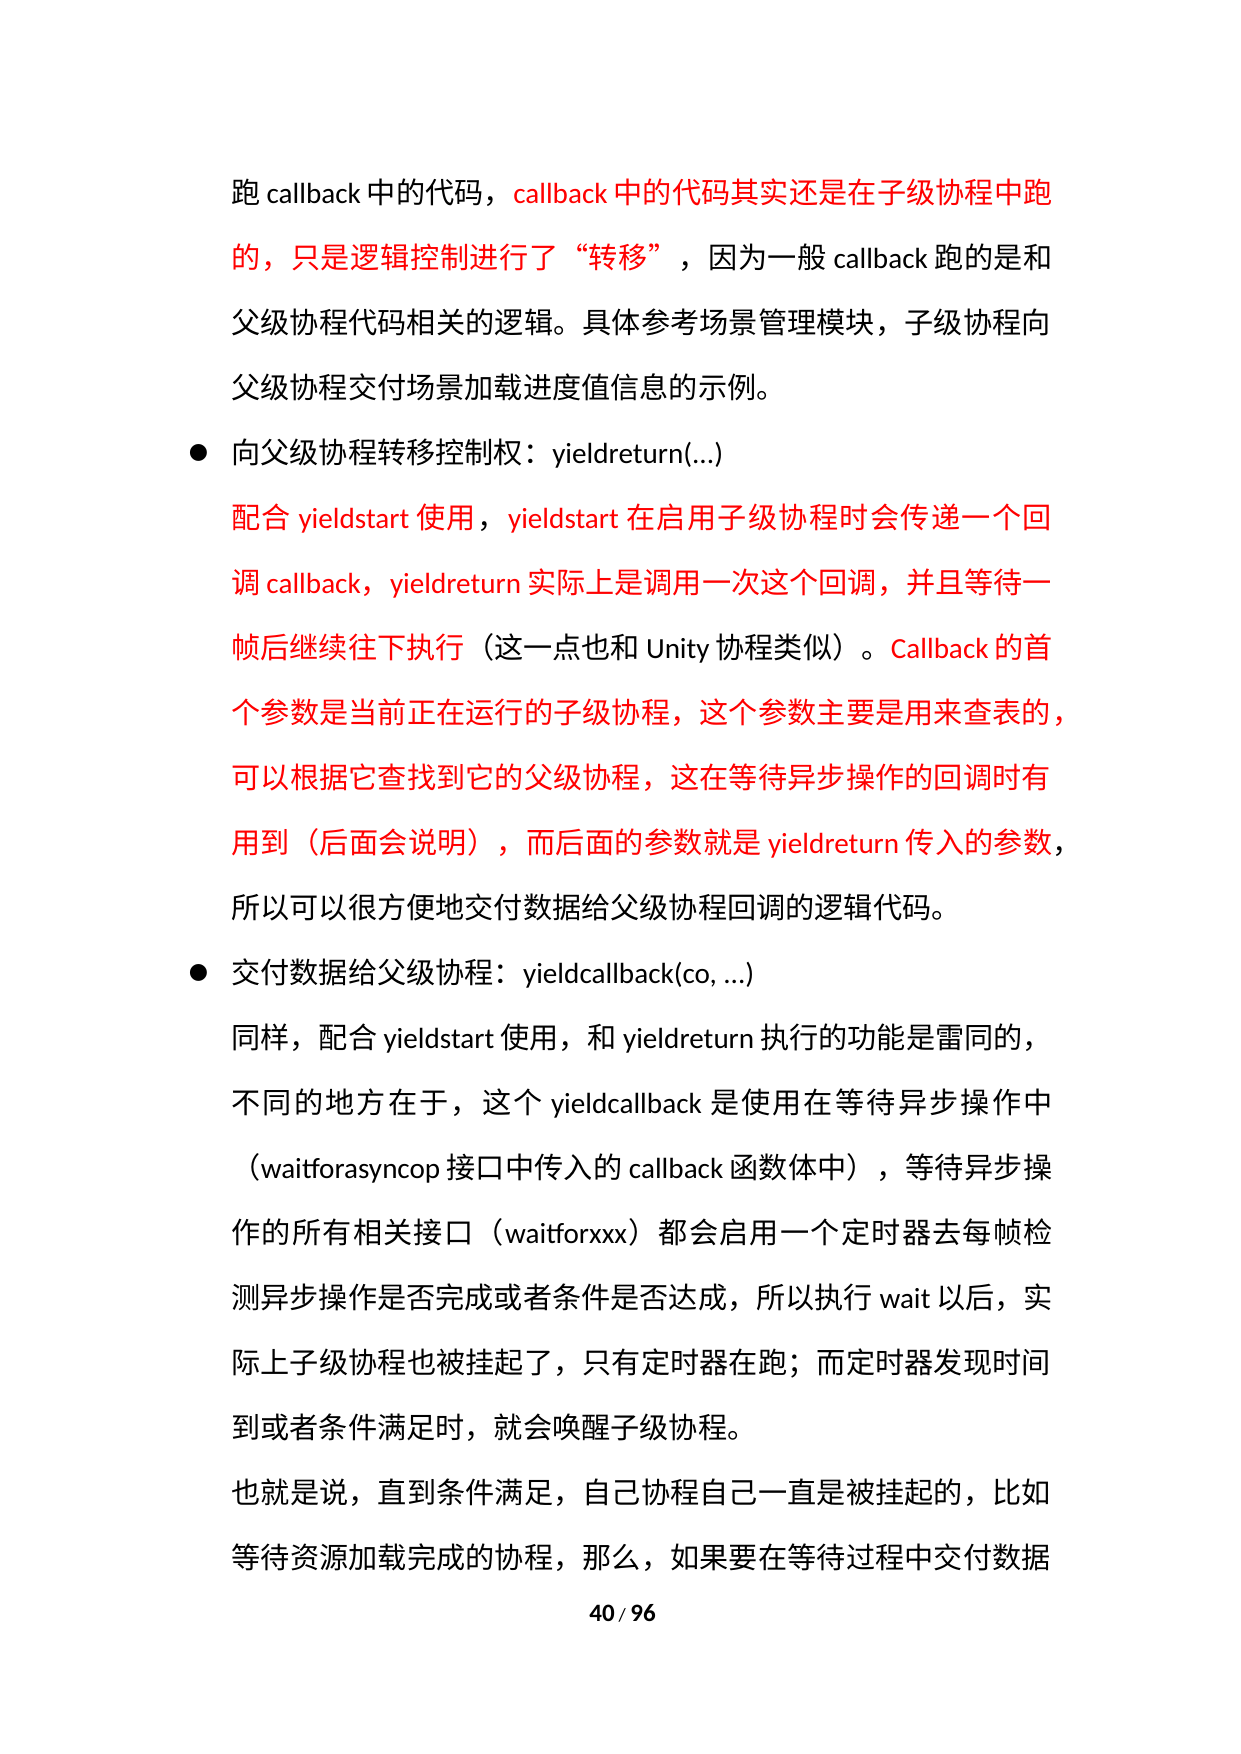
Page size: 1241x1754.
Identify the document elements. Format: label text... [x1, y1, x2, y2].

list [231, 158, 1053, 418]
list 同样，配合yieldstart使用，和yieldreturn执行的功能是雷同的，不同的地方在于，这个yieldcallback是使用在等待异步操作中（waitforasyncop接口中传入的callback函数体中），等待异步操作的所有相关接口（waitforxxx）都会启用一个定时器去每帧检测异步操作是否完成或者条件是否达成，所以执行wait以后，实际上子级协程也被挂起了，只有定时器在跑；而定时器发现时间到或者条件满足时，就会唤醒子级协程。 [231, 1003, 1053, 1458]
list 交付数据给父级协程：yieldcallback(co, ...) [187, 938, 1053, 1003]
list 配合yieldstart使用，yieldstart在启用子级协程时会传递一个回调callback，yieldreturn实际上是调用一次这个回调，并且等待一帧后继续往下执行（这一点也和Unity协程类似）。Callback的首个参数是当前正在运行的子级协程，这个参数主要是用来查表的，可以根据它查找到它的父级协程，这在等待异步操作的回调时有用到（后面会说明），而后面的参数就是yieldreturn传入的参数，所以可以很方便地交付数据给父级协程回调的逻辑代码。 [231, 483, 1053, 938]
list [231, 1458, 1053, 1588]
list 向父级协程转移控制权：yieldreturn(...) [187, 418, 1053, 483]
